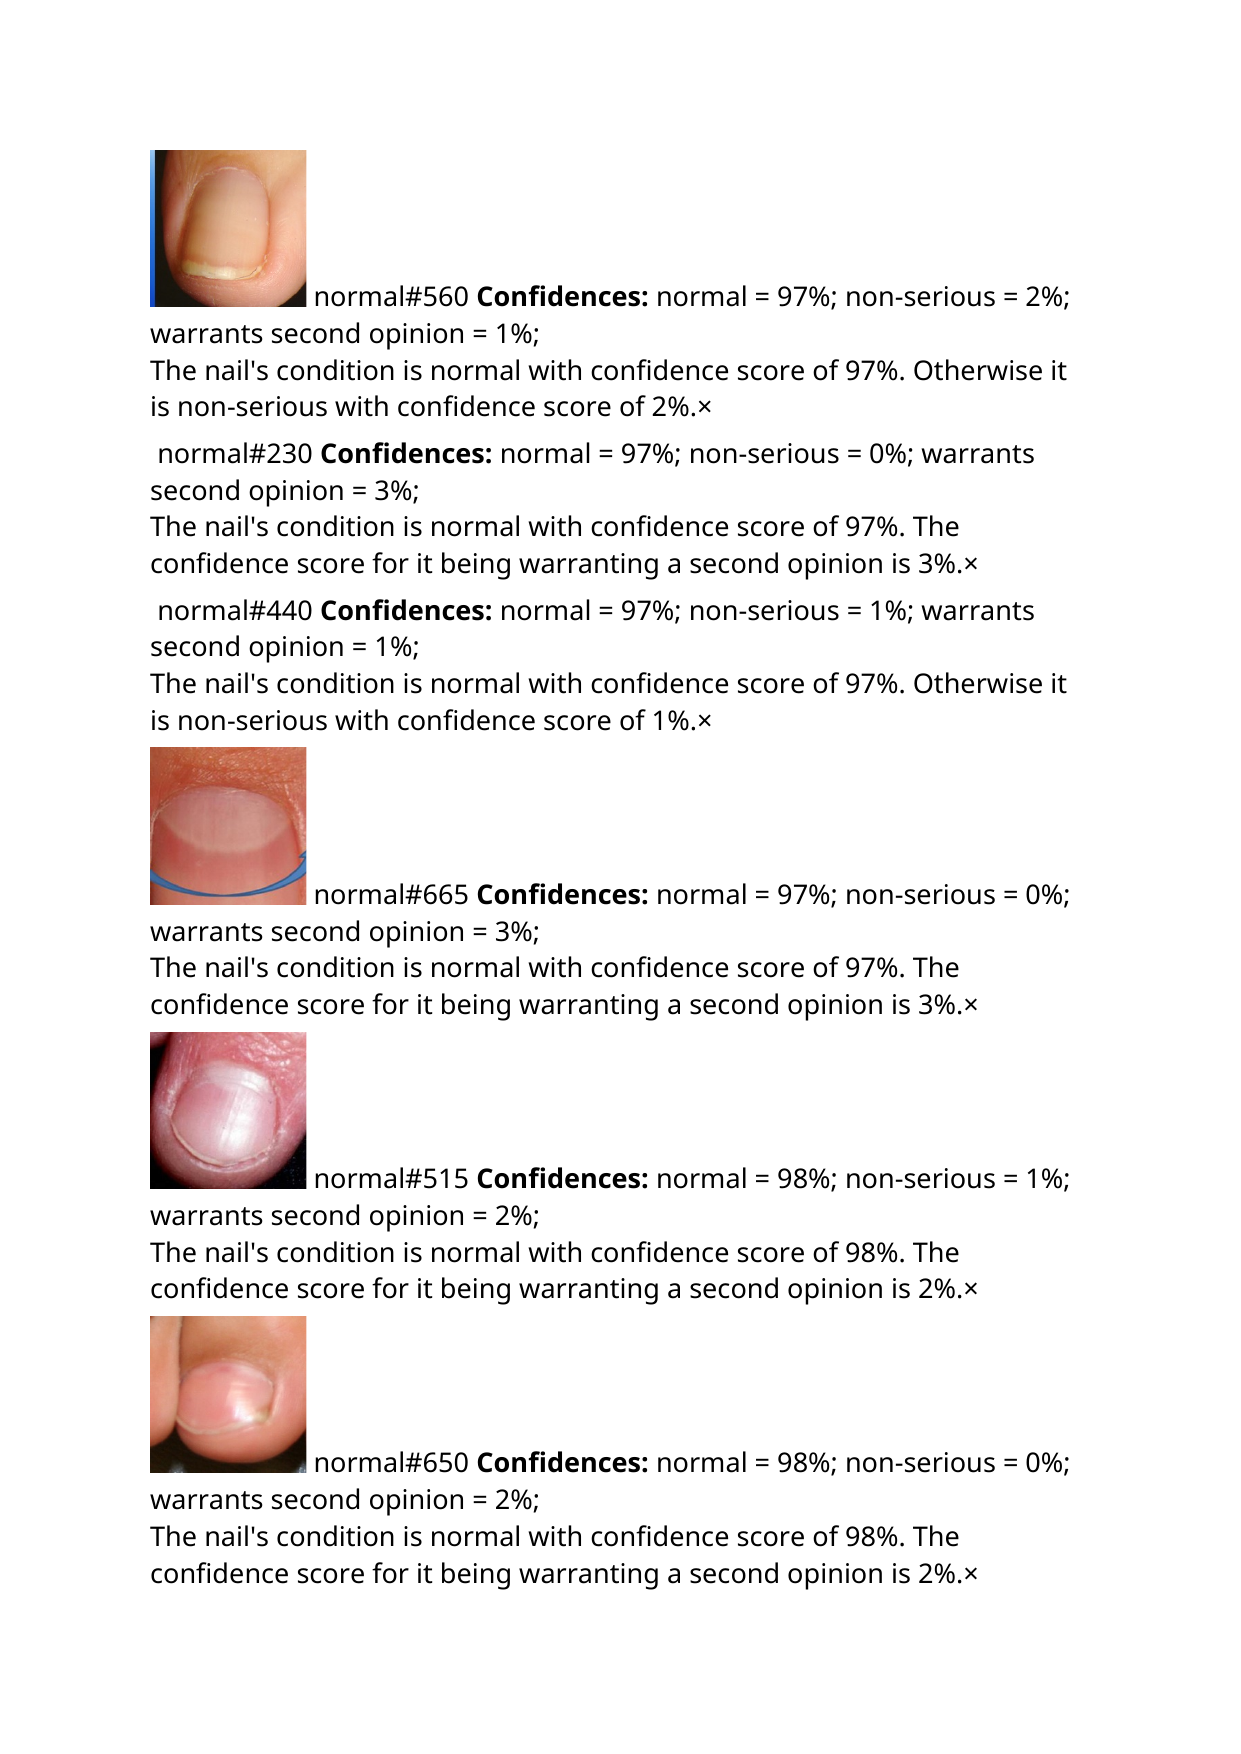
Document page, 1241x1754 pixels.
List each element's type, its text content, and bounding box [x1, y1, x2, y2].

text normal#515 Confidences: normal = 98%; non-serious = 1%; warrants second opinion = 2%; The nail's condition is normal with confidence score of 98%. The confidence score for it being warranting a second opinion is 2%.× [150, 1032, 1090, 1307]
text normal#230 Confidences: normal = 97%; non-serious = 0%; warrants second opinion = 3%; The nail's condition is normal with confidence score of 97%. The confidence score for it being warranting a second opinion is 3%.× [150, 434, 1090, 582]
picture [150, 1316, 307, 1473]
text normal#665 Confidences: normal = 97%; non-serious = 0%; warrants second opinion = 3%; The nail's condition is normal with confidence score of 97%. The confidence score for it being warranting a second opinion is 3%.× [150, 748, 1090, 1023]
picture [150, 1032, 307, 1189]
text normal#650 Confidences: normal = 98%; non-serious = 0%; warrants second opinion = 2%; The nail's condition is normal with confidence score of 98%. The confidence score for it being warranting a second opinion is 2%.× [150, 1316, 1090, 1591]
text normal#440 Confidences: normal = 97%; non-serious = 1%; warrants second opinion = 1%; The nail's condition is normal with confidence score of 97%. Otherwise it is non-serious with confidence score of 1%.× [150, 591, 1090, 738]
text normal#560 Confidences: normal = 97%; non-serious = 2%; warrants second opinion = 1%; The nail's condition is normal with confidence score of 97%. Otherwise it is non-serious with confidence score of 2%.× [150, 150, 1090, 425]
picture [150, 150, 307, 307]
picture [150, 747, 307, 905]
